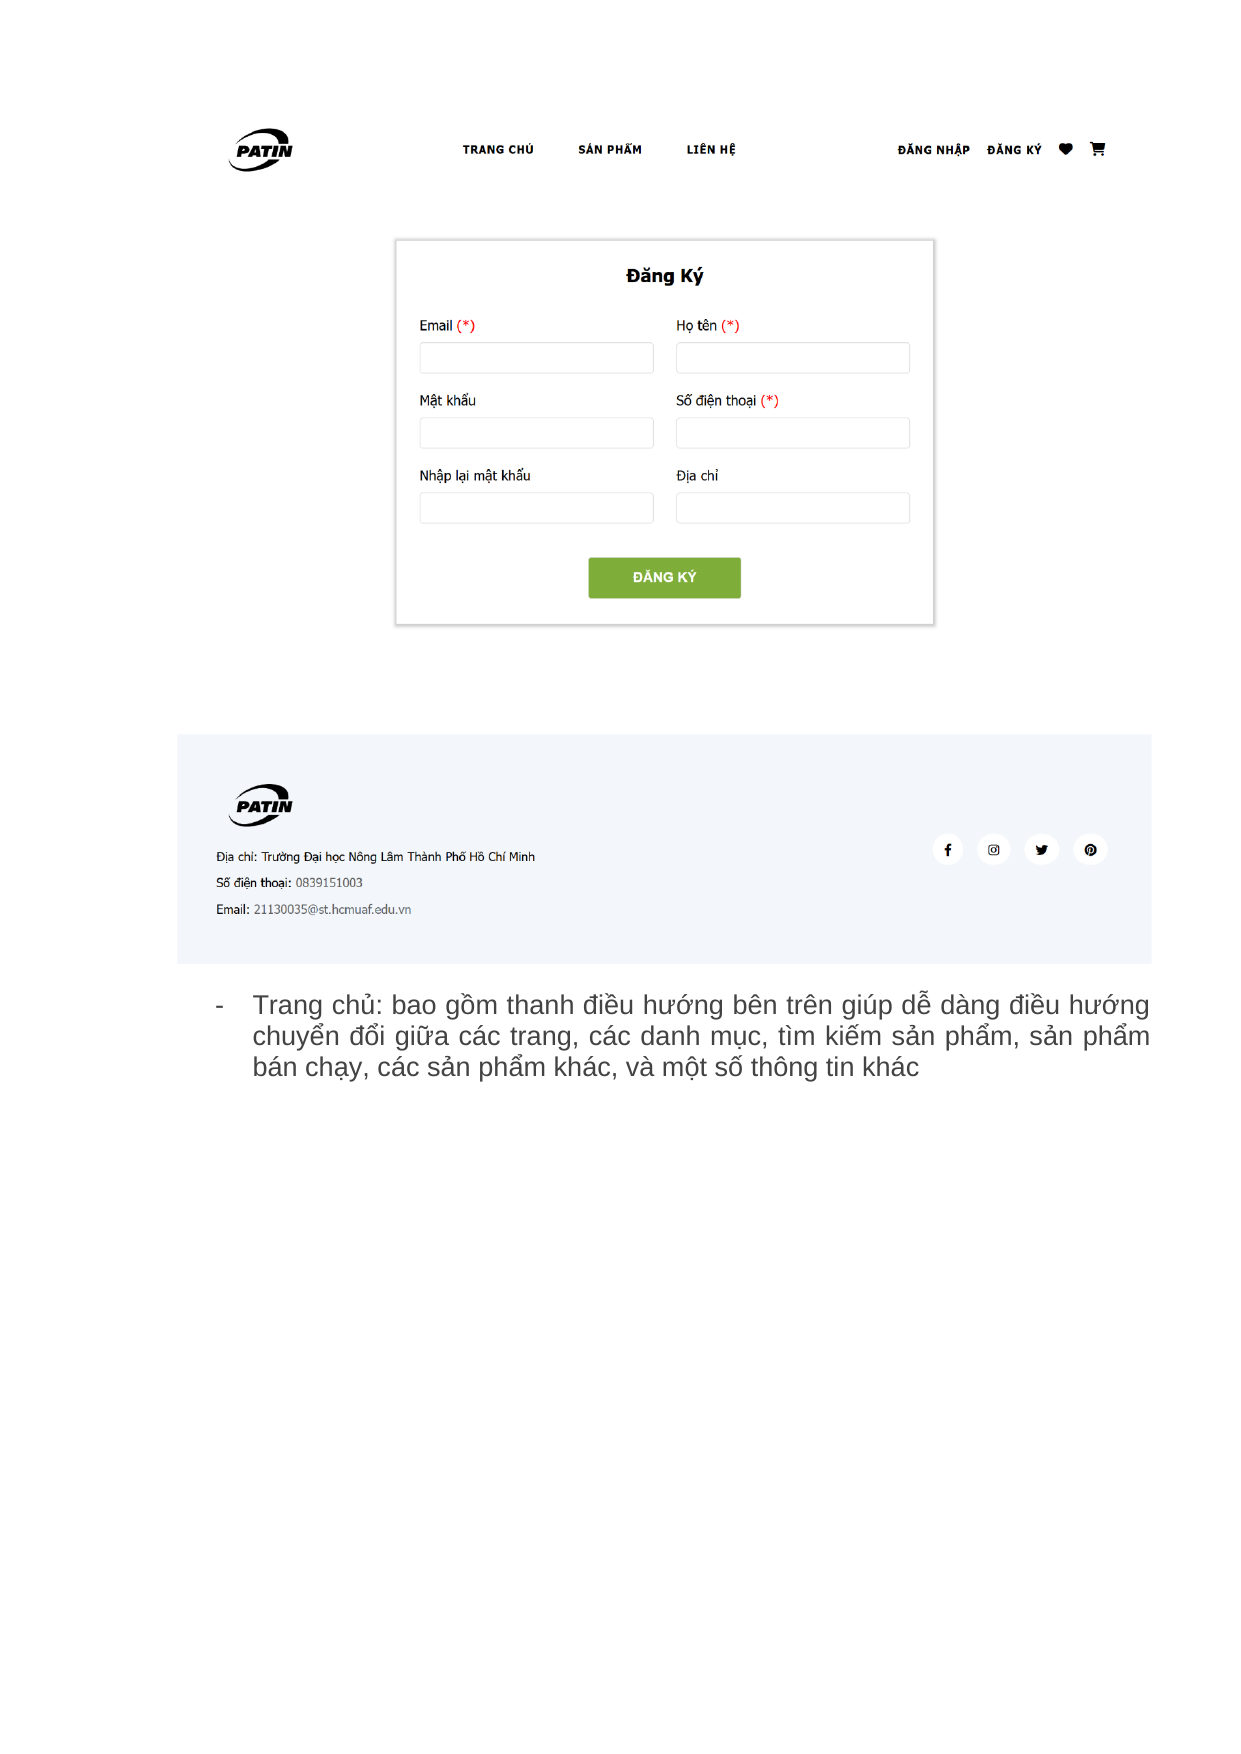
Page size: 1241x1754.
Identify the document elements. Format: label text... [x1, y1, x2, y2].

picture [177, 118, 1152, 964]
list Trang chủ: bao gồm thanh điều hướng bên trên giúp dễ dàng điều hướng chuyển đổi giữa các trang, các danh mục, tìm kiếm sản phẩm, sản phẩm bán chạy, các sản phẩm khác, và một số thông tin khác [215, 989, 1152, 1083]
